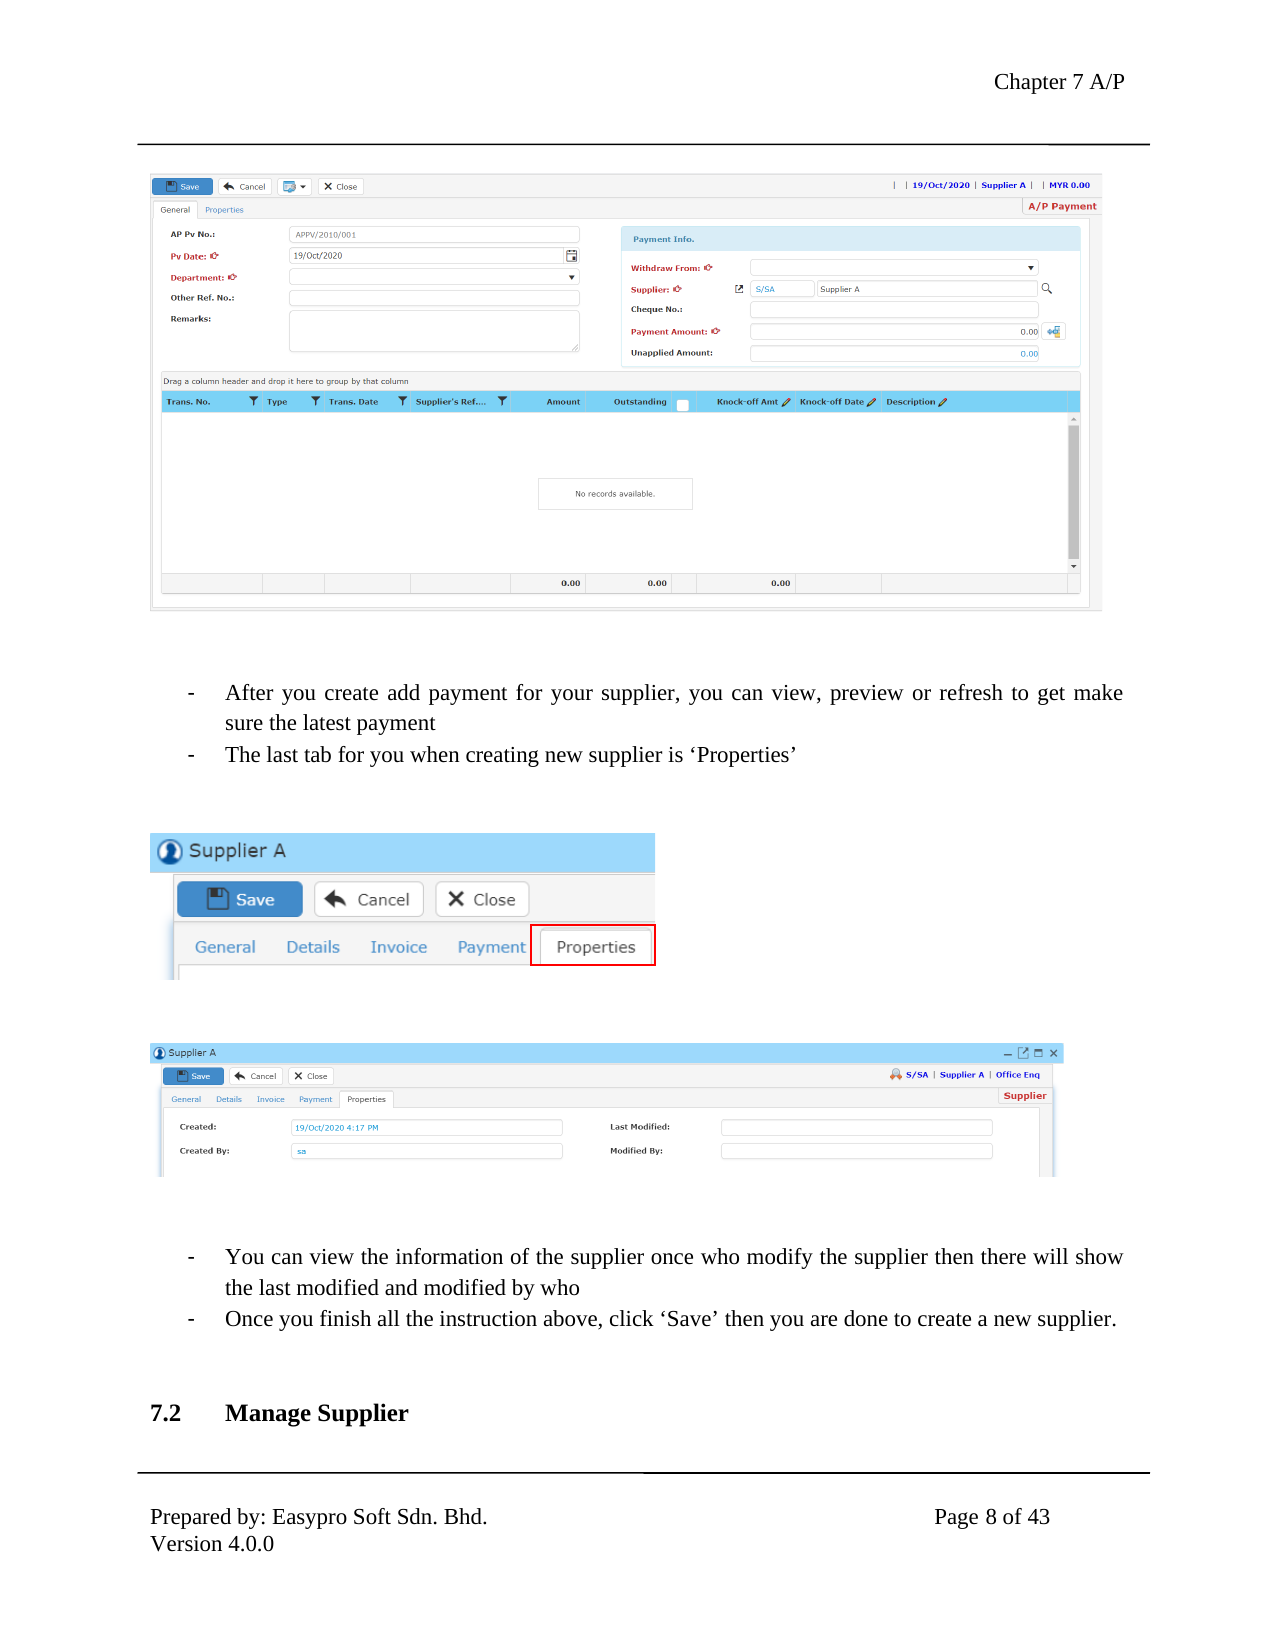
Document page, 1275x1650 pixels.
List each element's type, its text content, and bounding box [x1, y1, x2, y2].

list After you create add payment for your supplier, you can view, preview or refresh to get make sure the latest payment [187, 676, 1125, 735]
list You can view the information of the supplier once who modify the supplier then there will show the last modified and modified by who [187, 1240, 1125, 1300]
picture [150, 833, 656, 980]
list The last tab for you when creating new supplier is ‘Properties’ [187, 737, 1125, 769]
list Once you finish all the instruction above, click ‘Save’ then you are done to create a new supplier. [187, 1302, 1125, 1333]
picture [150, 1043, 1064, 1177]
picture [150, 173, 1103, 612]
picture [532, 926, 654, 964]
text 7.2 Manage Supplier [150, 1398, 1125, 1426]
